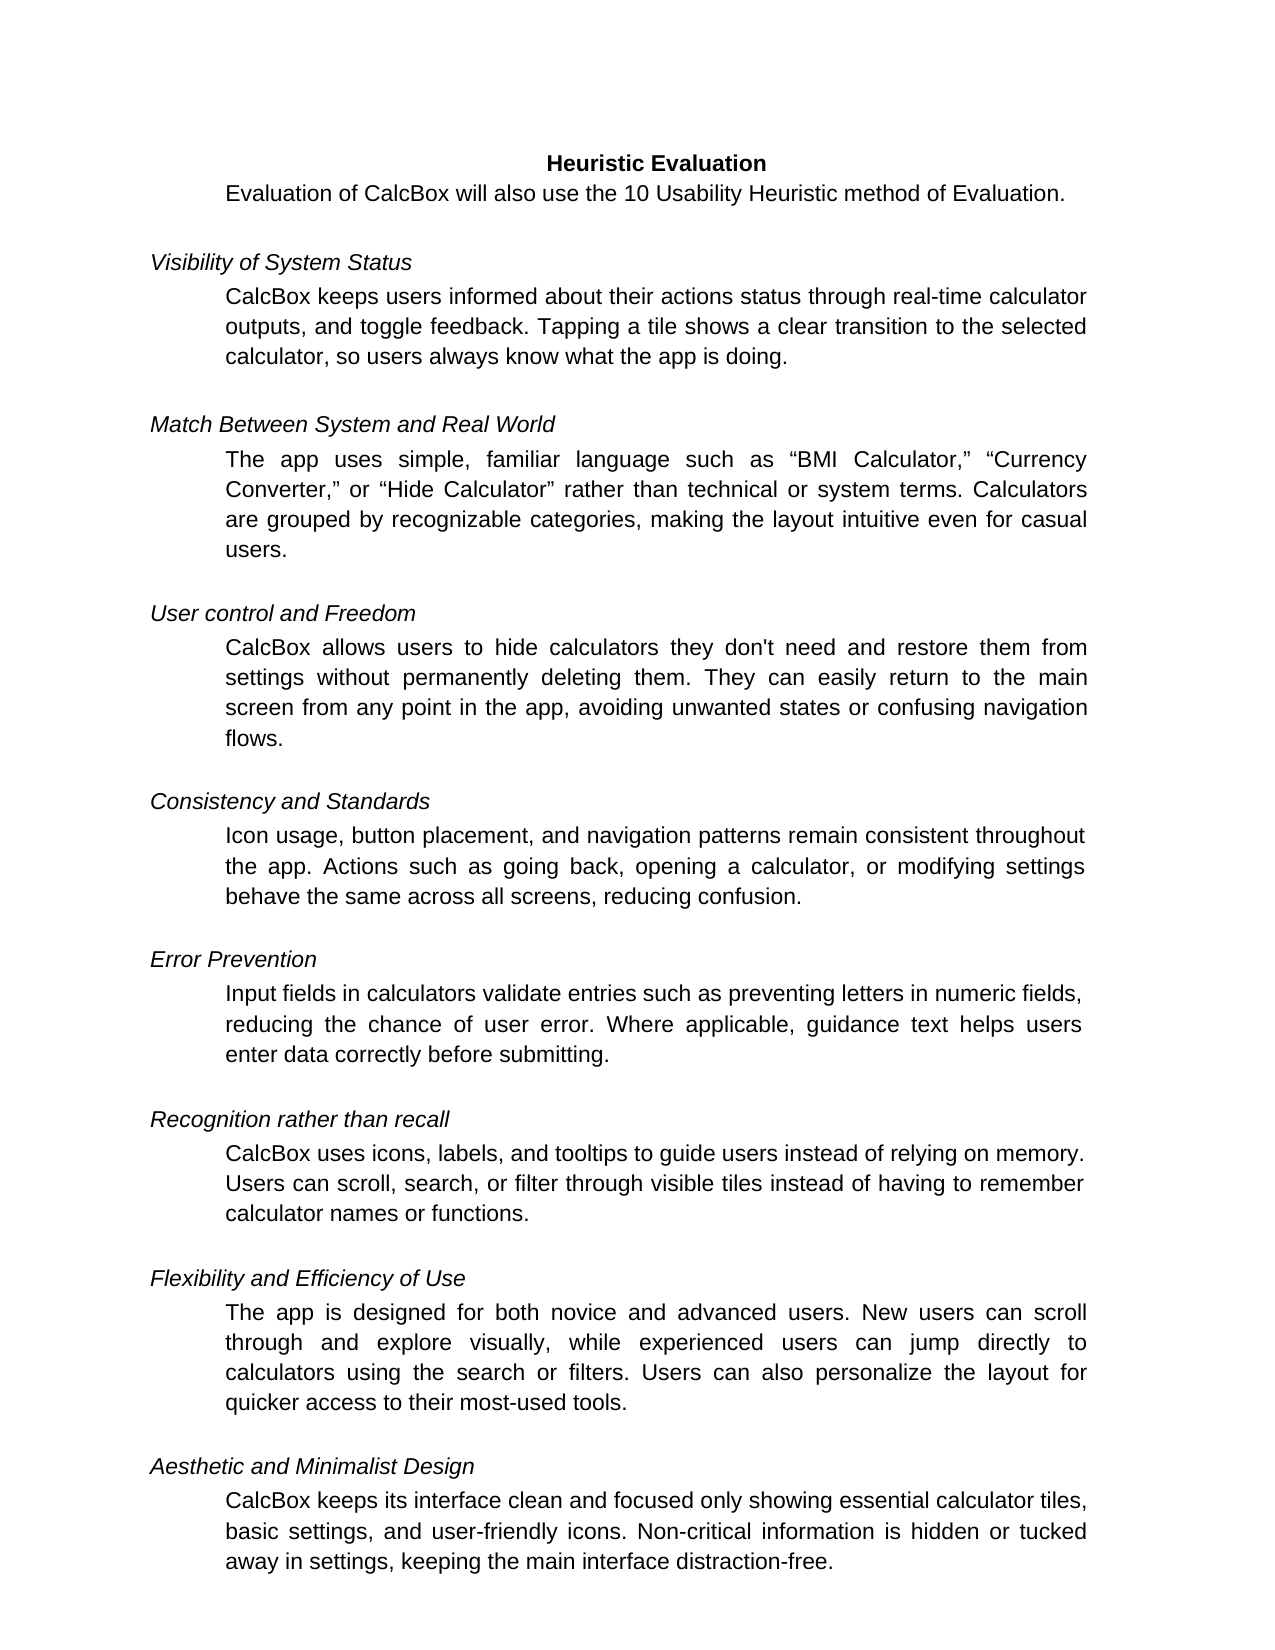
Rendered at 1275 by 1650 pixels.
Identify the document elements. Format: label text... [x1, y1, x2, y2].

text Input fields in calculators validate entries such as preventing letters in numeric fields, reducing the chance of user error. Where applicable, guidance text helps users enter data correctly before submitting. [225, 980, 1082, 1067]
text CalcBox keeps users informed about their actions status through real-time calculator outputs, and toggle feedback. Tapping a tile shows a clear transition to the selected calculator, so users always know what the app is doing. [225, 283, 1087, 369]
text User control and Freedom [150, 600, 1125, 626]
text The app uses simple, familiar language such as “BMI Calculator,” “Currency Converter,” or “Hide Calculator” rather than technical or system terms. Calculators are grouped by recognizable categories, making the layout intuitive even for casual users. [225, 446, 1088, 562]
subtitle Heuristic Evaluation [225, 150, 1088, 176]
text Match Between System and Real World [150, 411, 1125, 438]
text Icon usage, button placement, and navigation patterns remain consistent throughout the app. Actions such as going back, opening a calculator, or modifying settings behave the same across all screens, reducing confusion. [225, 822, 1085, 909]
text Error Prevention [150, 946, 1125, 973]
text Visibility of System Status [150, 249, 1087, 275]
text Consistency and Standards [150, 788, 1125, 815]
text CalcBox uses icons, labels, and tooltips to guide users instead of relying on memory. Users can scroll, search, or filter through visible tiles instead of having to remember calculator names or functions. [225, 1139, 1085, 1226]
text Evaluation of CalcBox will also use the 10 Usability Heuristic method of Evaluation. [225, 180, 1125, 206]
text The app is designed for both novice and advanced users. New users can scroll through and explore visually, while experienced users can jump directly to calculators using the search or filters. Users can also personalize the layout for quicker access to their most-used tools. [225, 1299, 1087, 1416]
text Flexibility and Efficiency of Use [150, 1264, 1125, 1291]
text Aesthetic and Minimalist Design [150, 1453, 1125, 1480]
text CalcBox allows users to hide calculators they don't need and restore them from settings without permanently deleting them. They can easily return to the main screen from any point in the app, avoiding unwanted states or confusing navigation flows. [225, 634, 1088, 751]
text CalcBox keeps its interface clean and focused only showing essential calculator tiles, basic settings, and user-friendly icons. Non-critical information is hidden or tucked away in settings, keeping the main interface distraction-free. [225, 1487, 1087, 1574]
text Recognition rather than recall [150, 1106, 1125, 1132]
